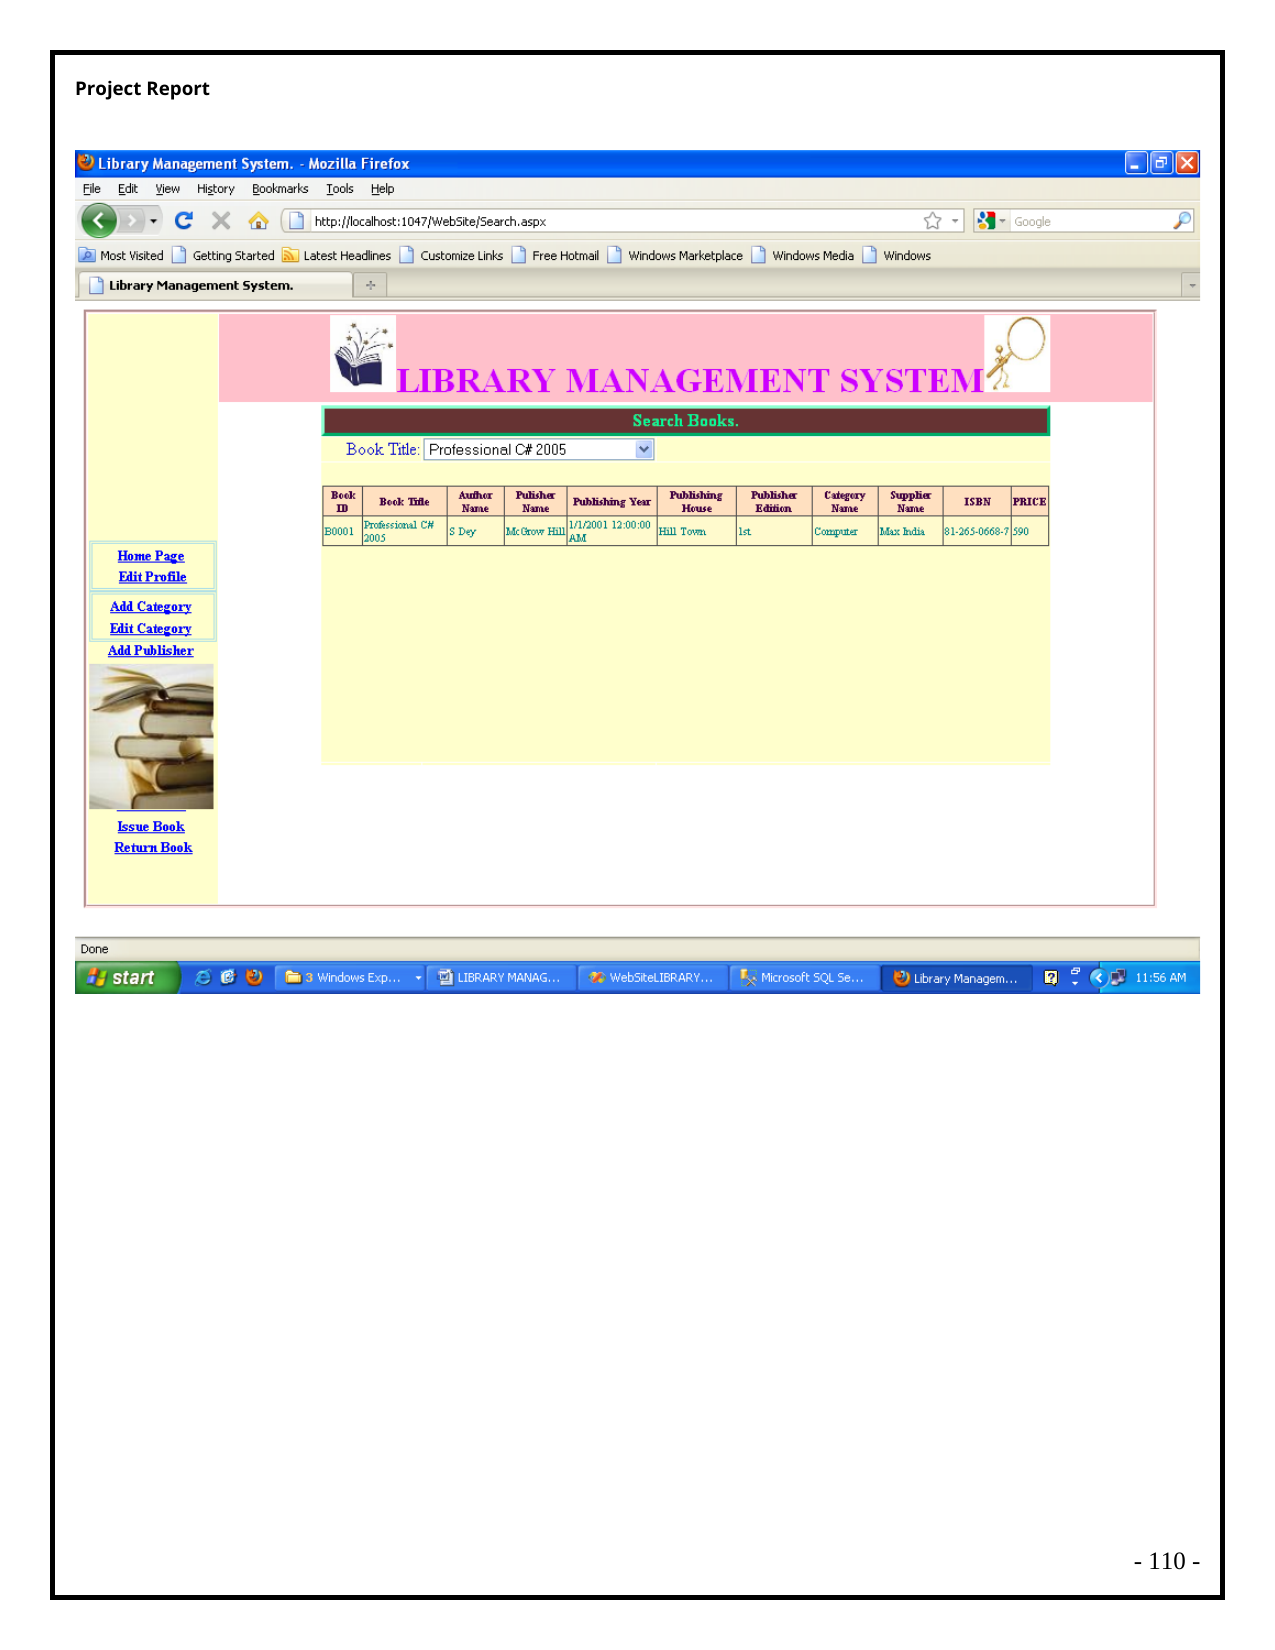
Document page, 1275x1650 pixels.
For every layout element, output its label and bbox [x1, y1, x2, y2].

picture [75, 150, 1200, 994]
